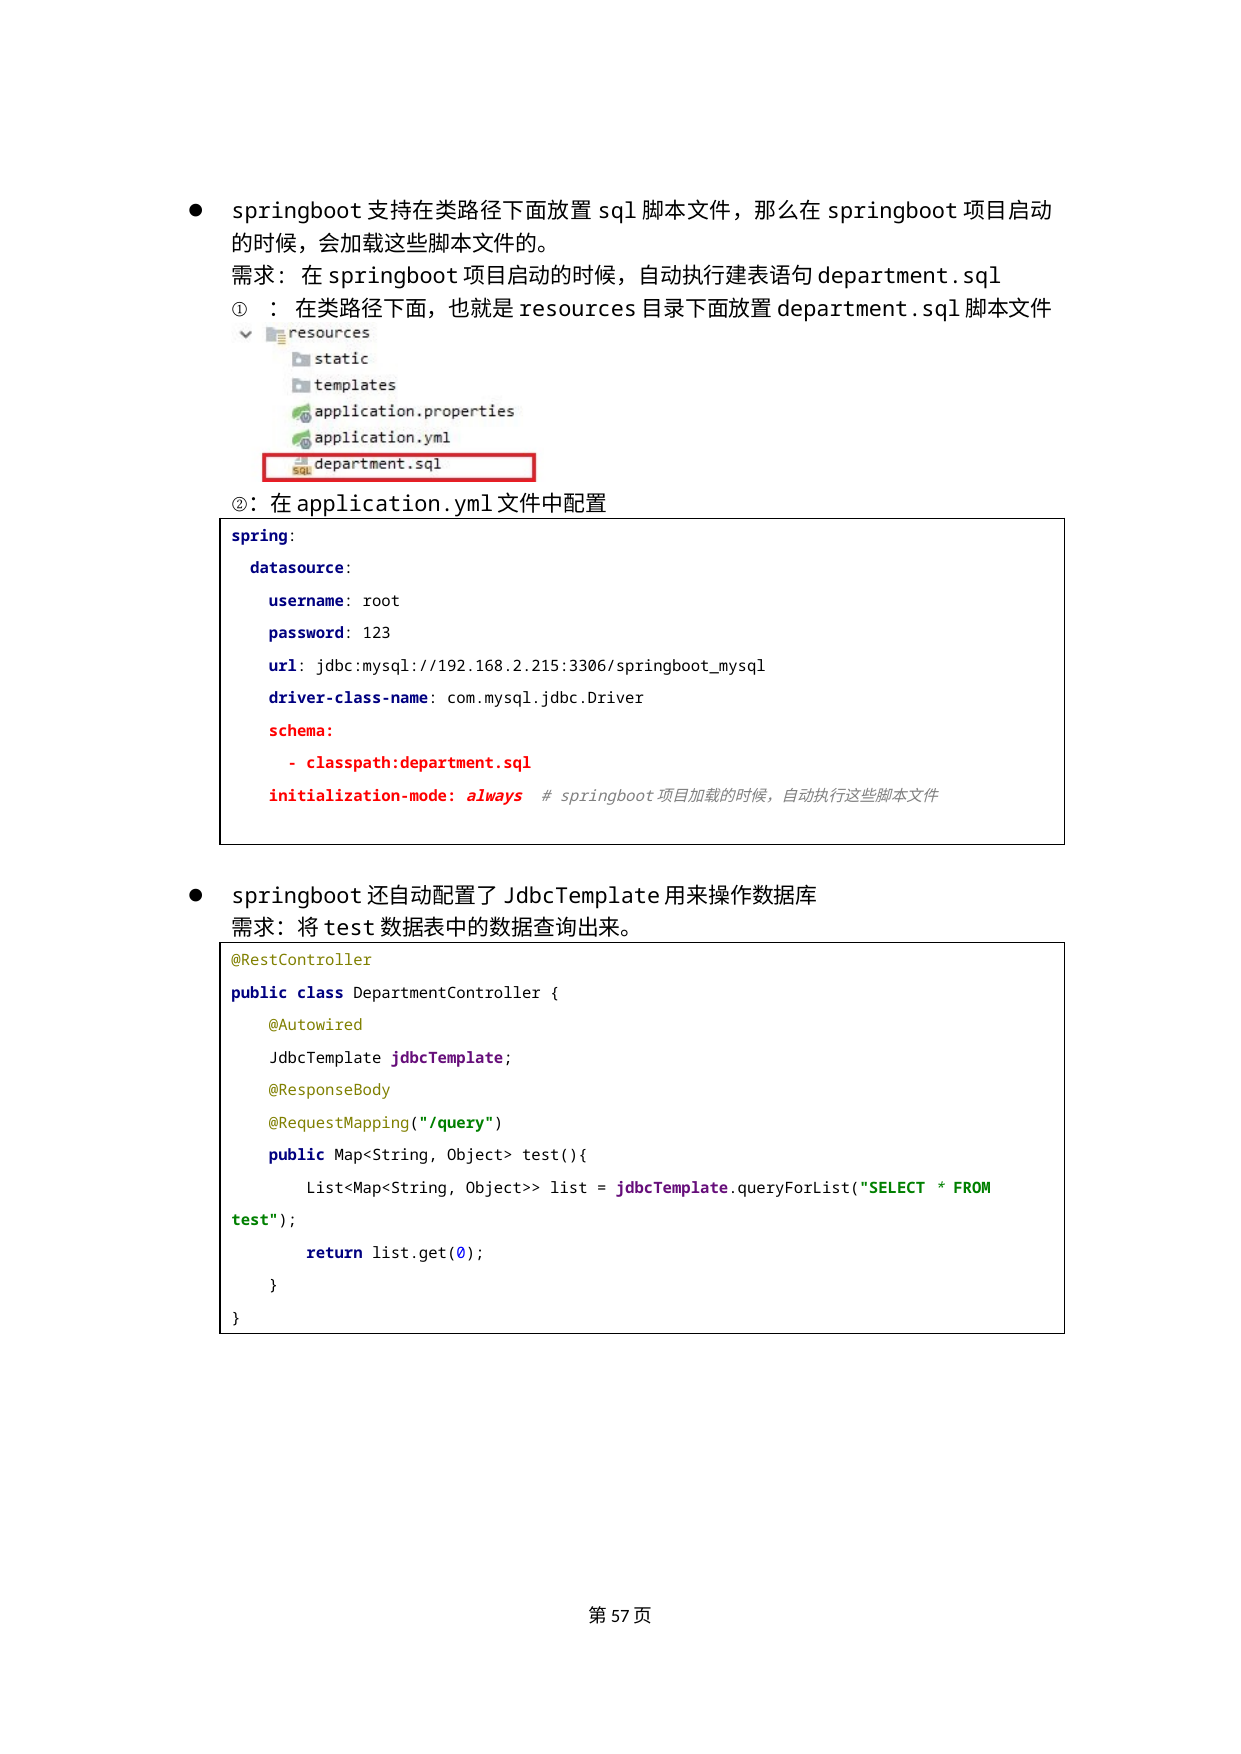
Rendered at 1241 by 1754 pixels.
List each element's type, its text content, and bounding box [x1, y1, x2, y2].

list springboot还自动配置了JdbcTemplate用来操作数据库 [187, 877, 1053, 910]
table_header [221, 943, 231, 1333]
list ： 在类路径下面，也就是resources目录下面放置department.sql脚本文件 [231, 290, 1053, 323]
list ②：在application.yml文件中配置 [231, 485, 1053, 518]
table_header spring: datasource: username: root password: 123 url: jdbc:mysql://192.168.2.215:3306/springboot_mysql driver-class-name: com.mysql.jdbc.Driver schema: - classpath:department.sql initialization-mode: always # springboot项目加载的时候，自动执行这些脚本文件 [221, 519, 1064, 844]
picture [231, 322, 647, 482]
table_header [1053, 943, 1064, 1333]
list 需求: 在springboot项目启动的时候，自动执行建表语句department.sql [231, 258, 1053, 290]
list springboot支持在类路径下面放置sql脚本文件，那么在springboot项目启动的时候，会加载这些脚本文件的。 [187, 193, 1053, 258]
list 需求：将test数据表中的数据查询出来。 [231, 910, 1053, 942]
